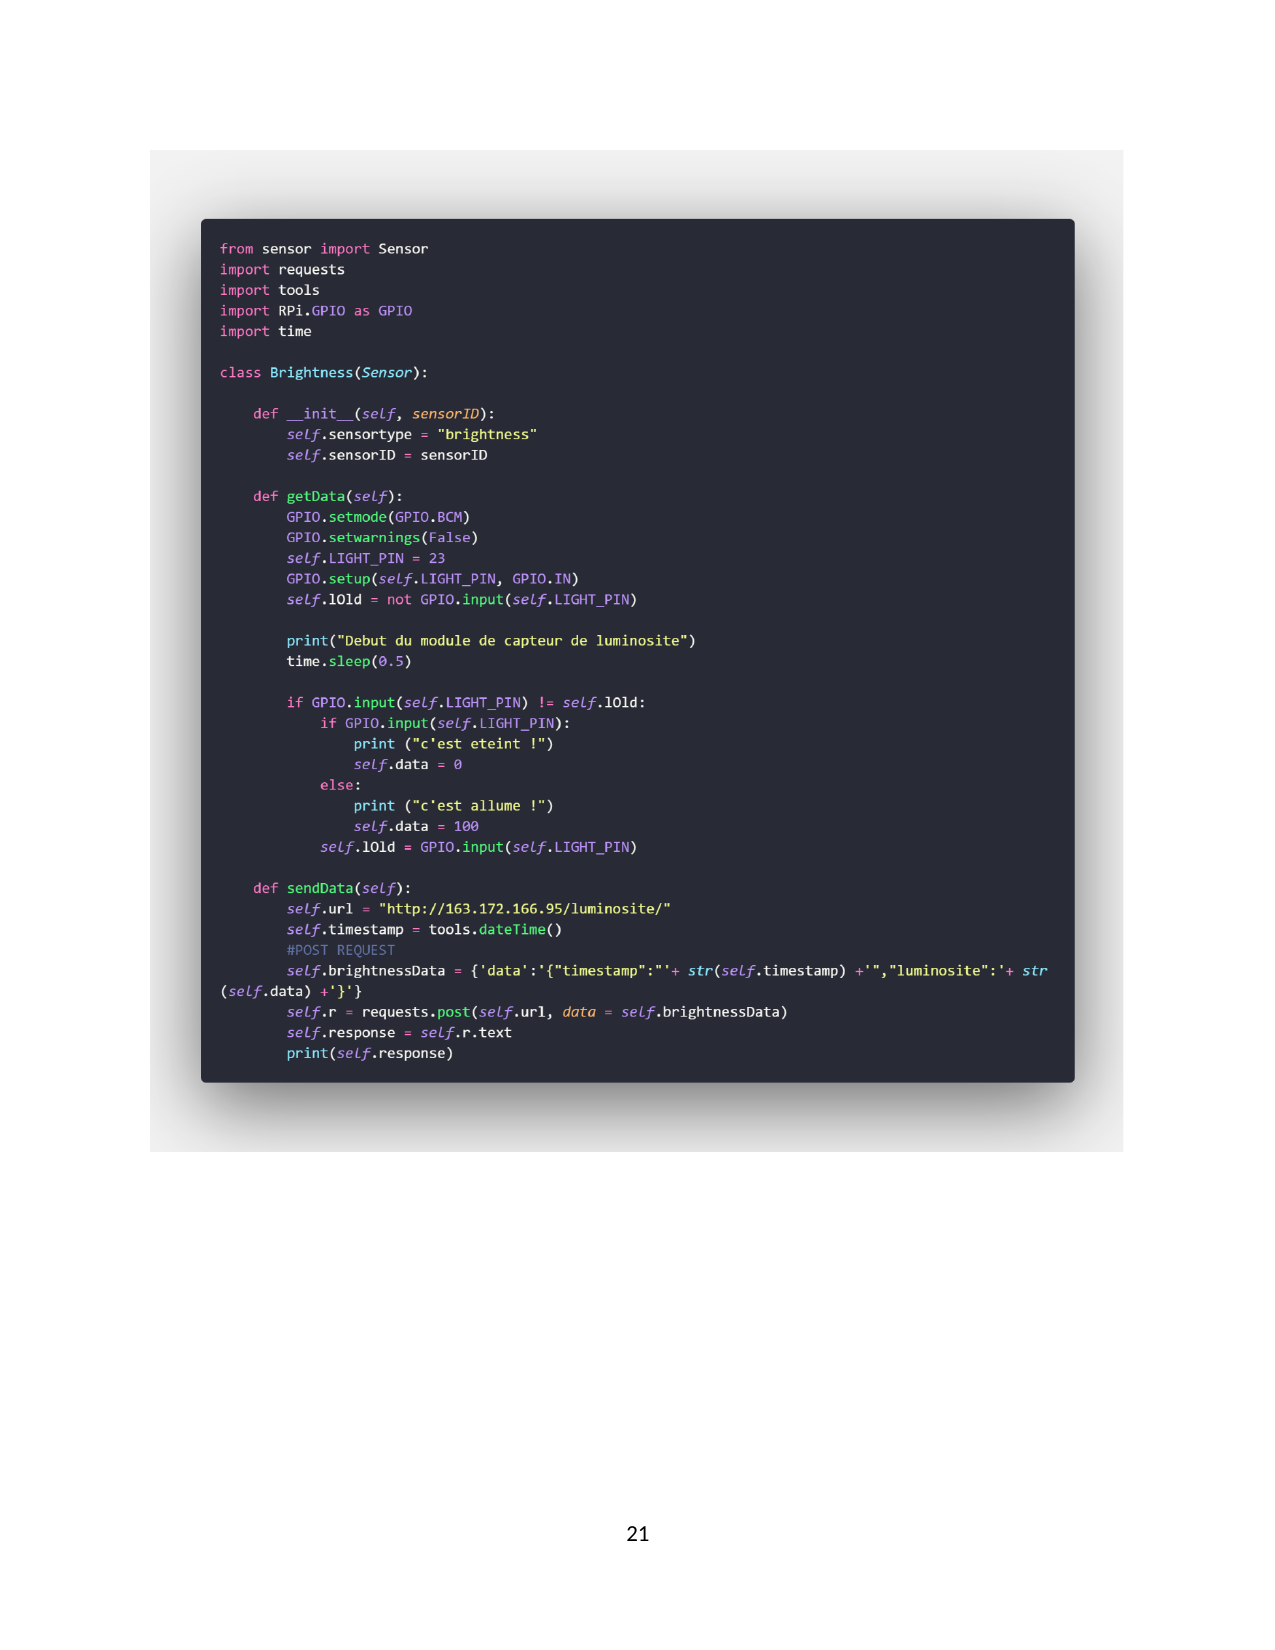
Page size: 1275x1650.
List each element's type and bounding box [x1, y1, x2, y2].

picture [150, 150, 1124, 1152]
